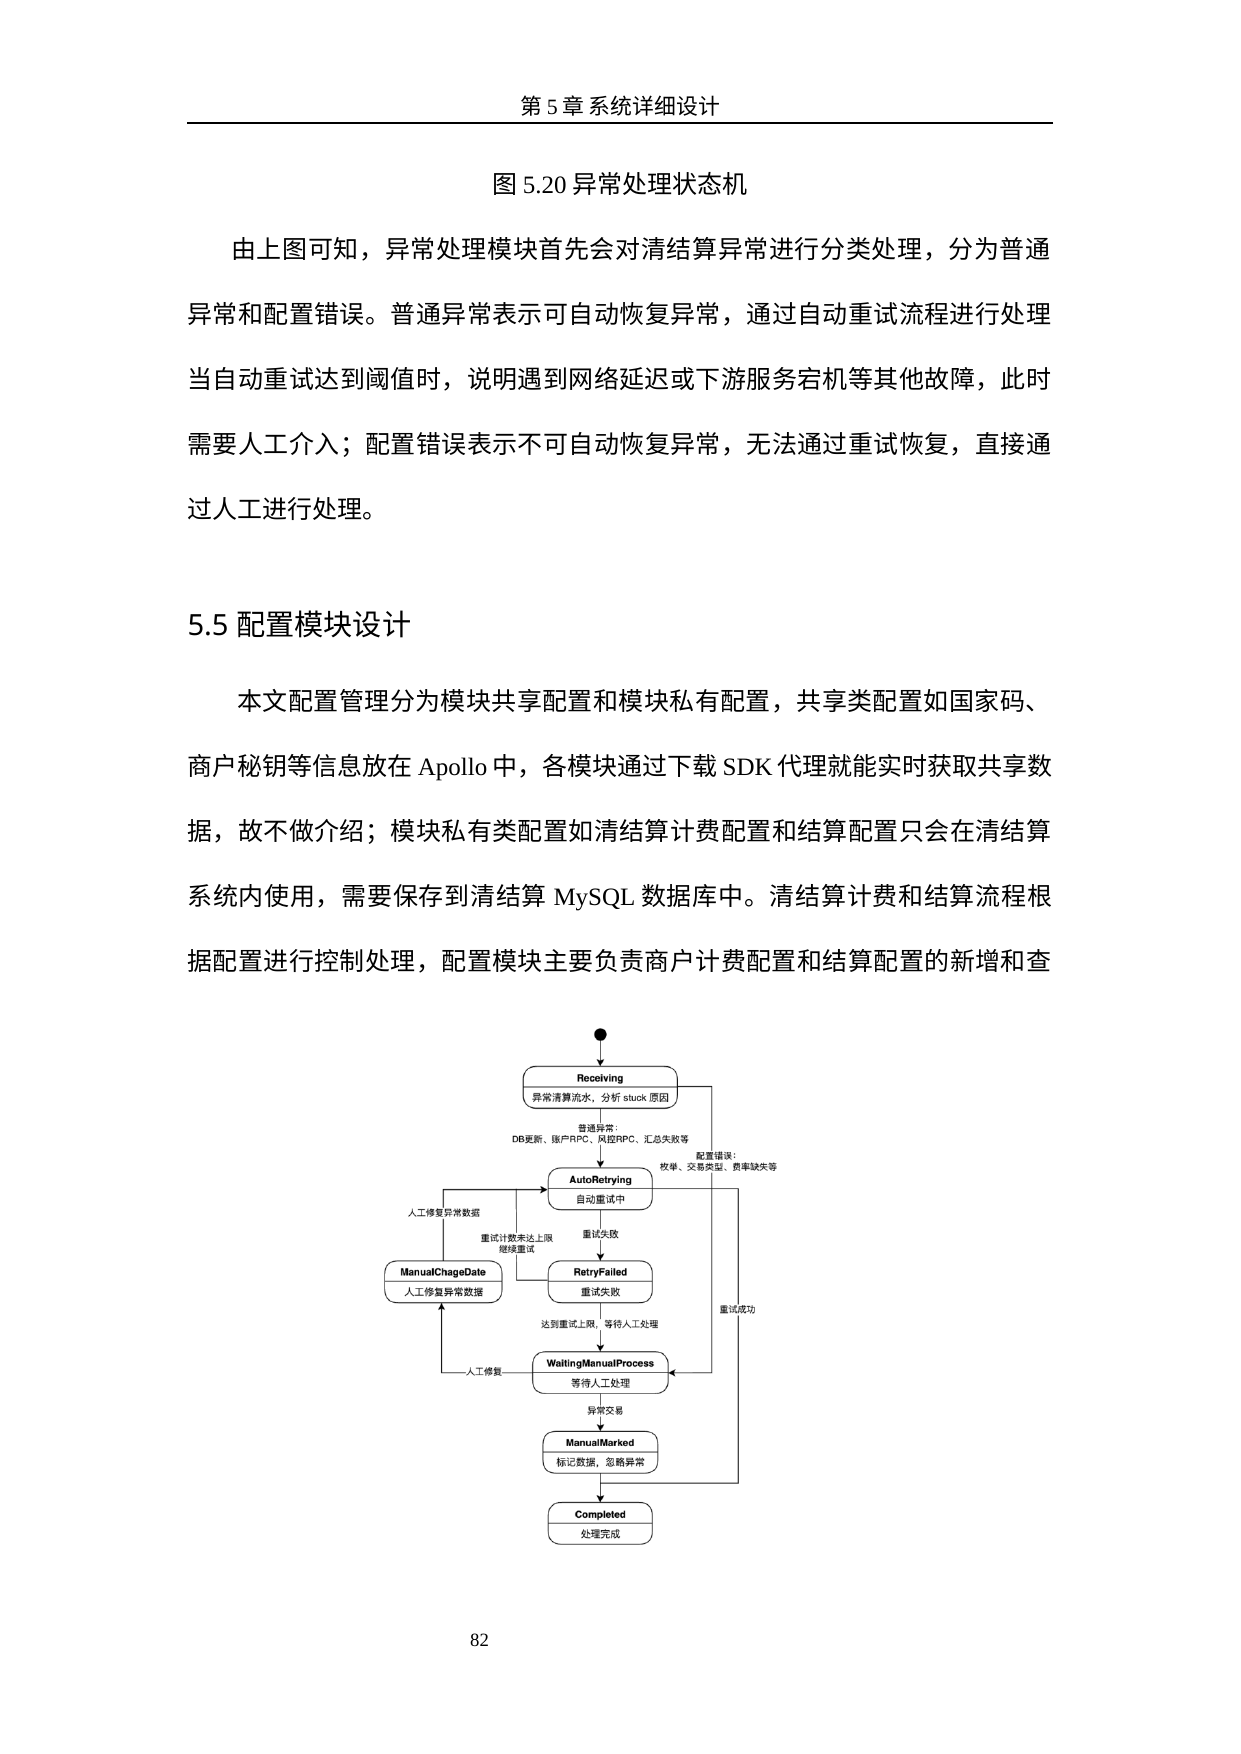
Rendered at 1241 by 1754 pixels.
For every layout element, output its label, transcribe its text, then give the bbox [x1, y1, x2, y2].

text 本文配置管理分为模块共享配置和模块私有配置，共享类配置如国家码、商户秘钥等信息放在Apollo中，各模块通过下载SDK代理就能实时获取共享数据，故不做介绍；模块私有类配置如清结算计费配置和结算配置只会在清结算系统内使用，需要保存到清结算MySQL数据库中。清结算计费和结算流程根据配置进行控制处理，配置模块主要负责商户计费配置和结算配置的新增和查询。 [187, 667, 1053, 992]
text 5.5 配置模块设计 [187, 590, 1053, 655]
list 图5.20 异常处理状态机 [187, 150, 1053, 215]
list 由上图可知，异常处理模块首先会对清结算异常进行分类处理，分为普通异常和配置错误。普通异常表示可自动恢复异常，通过自动重试流程进行处理，当自动重试达到阈值时，说明遇到网络延迟或下游服务宕机等其他故障，此时需要人工介入；配置错误表示不可自动恢复异常，无法通过重试恢复，直接通过人工进行处理。 [187, 215, 1053, 540]
picture [380, 1026, 785, 1547]
